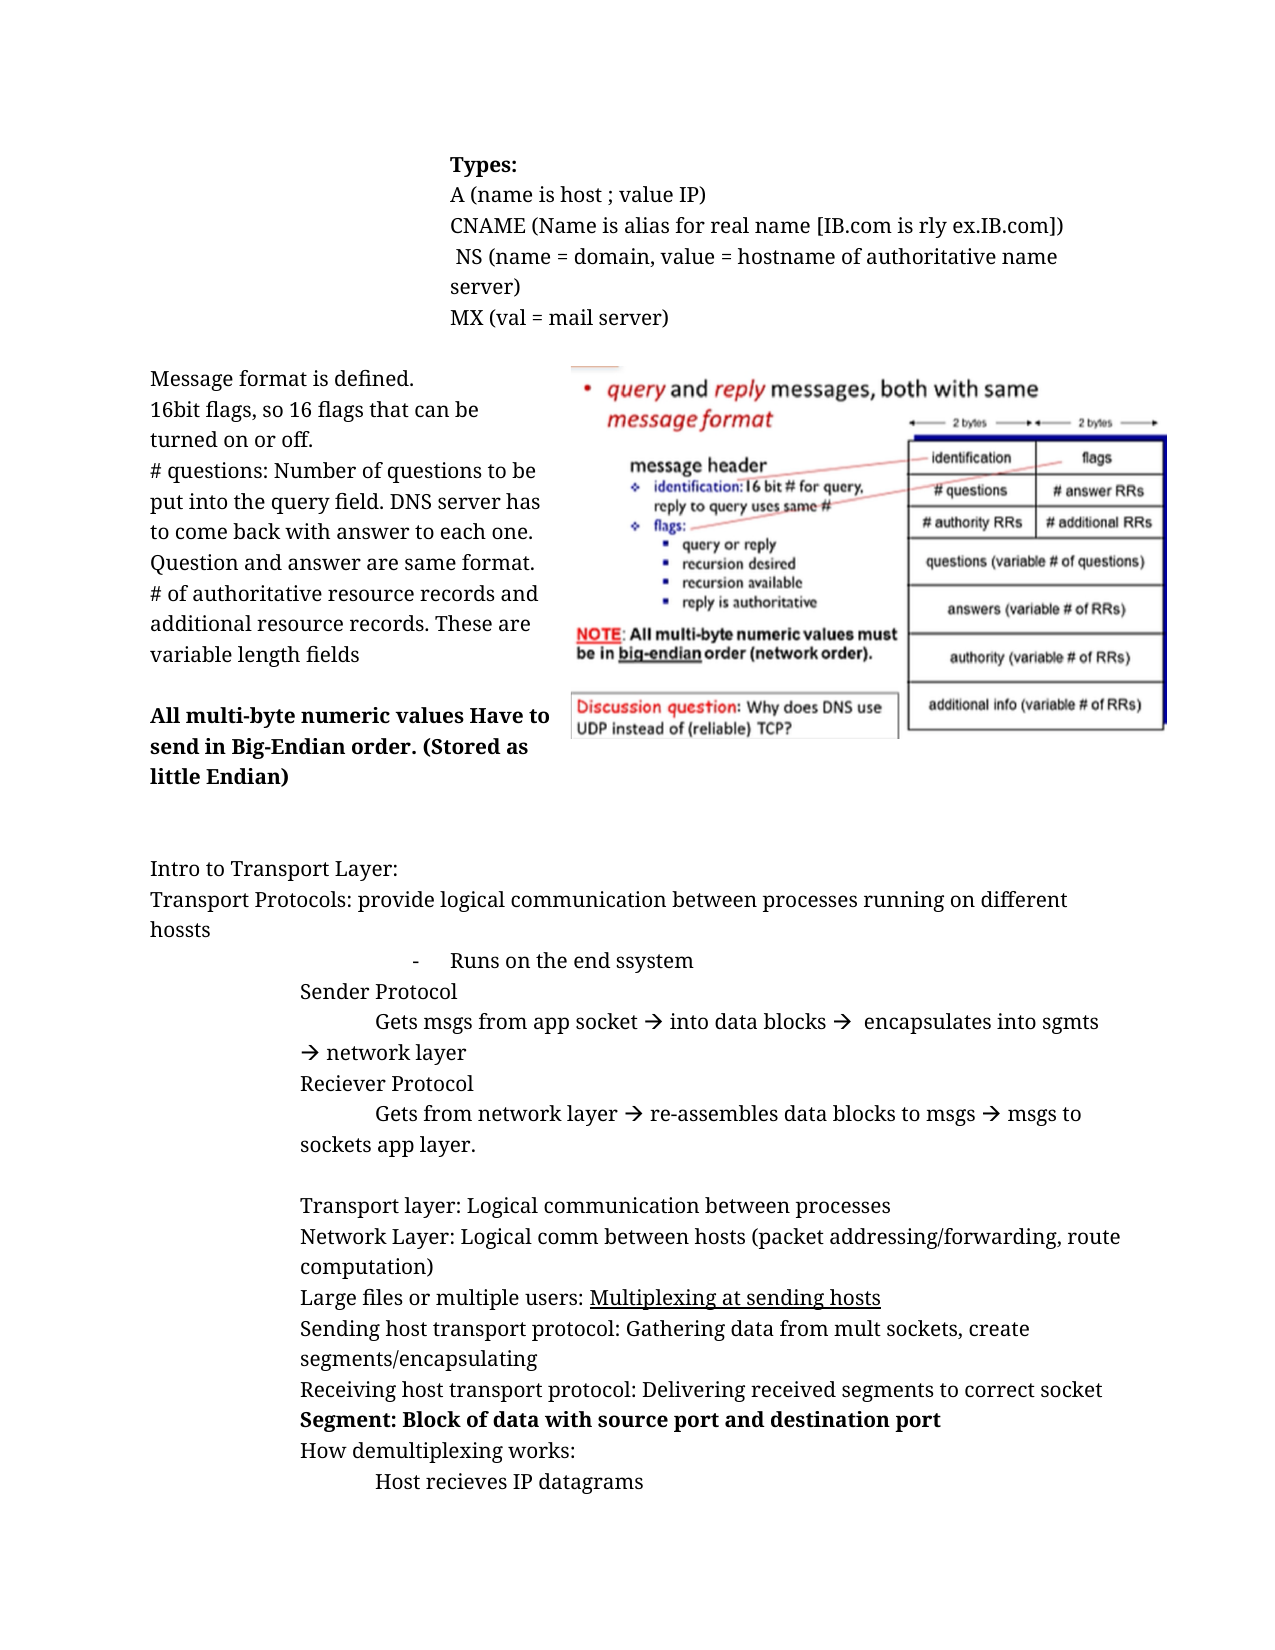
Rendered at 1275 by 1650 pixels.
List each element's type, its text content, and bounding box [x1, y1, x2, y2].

text Transport Protocols: provide logical communication between processes running on different hossts [150, 885, 1125, 944]
text Sending host transport protocol: Gathering data from mult sockets, create segments/encapsulating [300, 1314, 1125, 1373]
text Intro to Transport Layer: [150, 854, 1125, 883]
list Runs on the end ssystem [412, 946, 1125, 975]
text Gets from network layer re-assembles data blocks to msgs msgs to sockets app layer. [300, 1099, 1125, 1158]
text 16bit flags, so 16 flags that can be turned on or off. [150, 395, 570, 454]
text Types: [450, 150, 1125, 178]
picture [570, 366, 1169, 740]
text Message format is defined. [150, 364, 1125, 393]
text Reciever Protocol [300, 1069, 1125, 1097]
text Network Layer: Logical comm between hosts (packet addressing/forwarding, route computation) [300, 1222, 1125, 1281]
text All multi-byte numeric values Have to send in Big-Endian order. (Stored as little Endian) [150, 701, 1125, 791]
text CNAME (Name is alias for real name [IB.com is rly ex.IB.com]) [450, 211, 1125, 240]
text Large files or multiple users: Multiplexing at sending hosts [300, 1283, 1125, 1312]
text How demultiplexing works: [300, 1436, 1125, 1465]
text A (name is host ; value IP) [450, 181, 1125, 209]
text Host recieves IP datagrams [300, 1467, 1125, 1495]
text Gets msgs from app socket into data blocks encapsulates into sgmts network layer [300, 1007, 1125, 1067]
text # of authoritative resource records and additional resource records. These are variable length fields [150, 579, 570, 668]
text Receiving host transport protocol: Delivering received segments to correct socket [300, 1375, 1125, 1403]
text Segment: Block of data with source port and destination port [300, 1406, 1125, 1434]
text # questions: Number of questions to be put into the query field. DNS server has to come back with answer to each one. Question and answer are same format. [150, 456, 570, 577]
text Sender Protocol [300, 977, 1125, 1005]
text NS (name = domain, value = hostname of authoritative name server) [450, 242, 1125, 301]
text MX (val = mail server) [450, 303, 1125, 332]
text Transport layer: Logical communication between processes [300, 1191, 1125, 1220]
